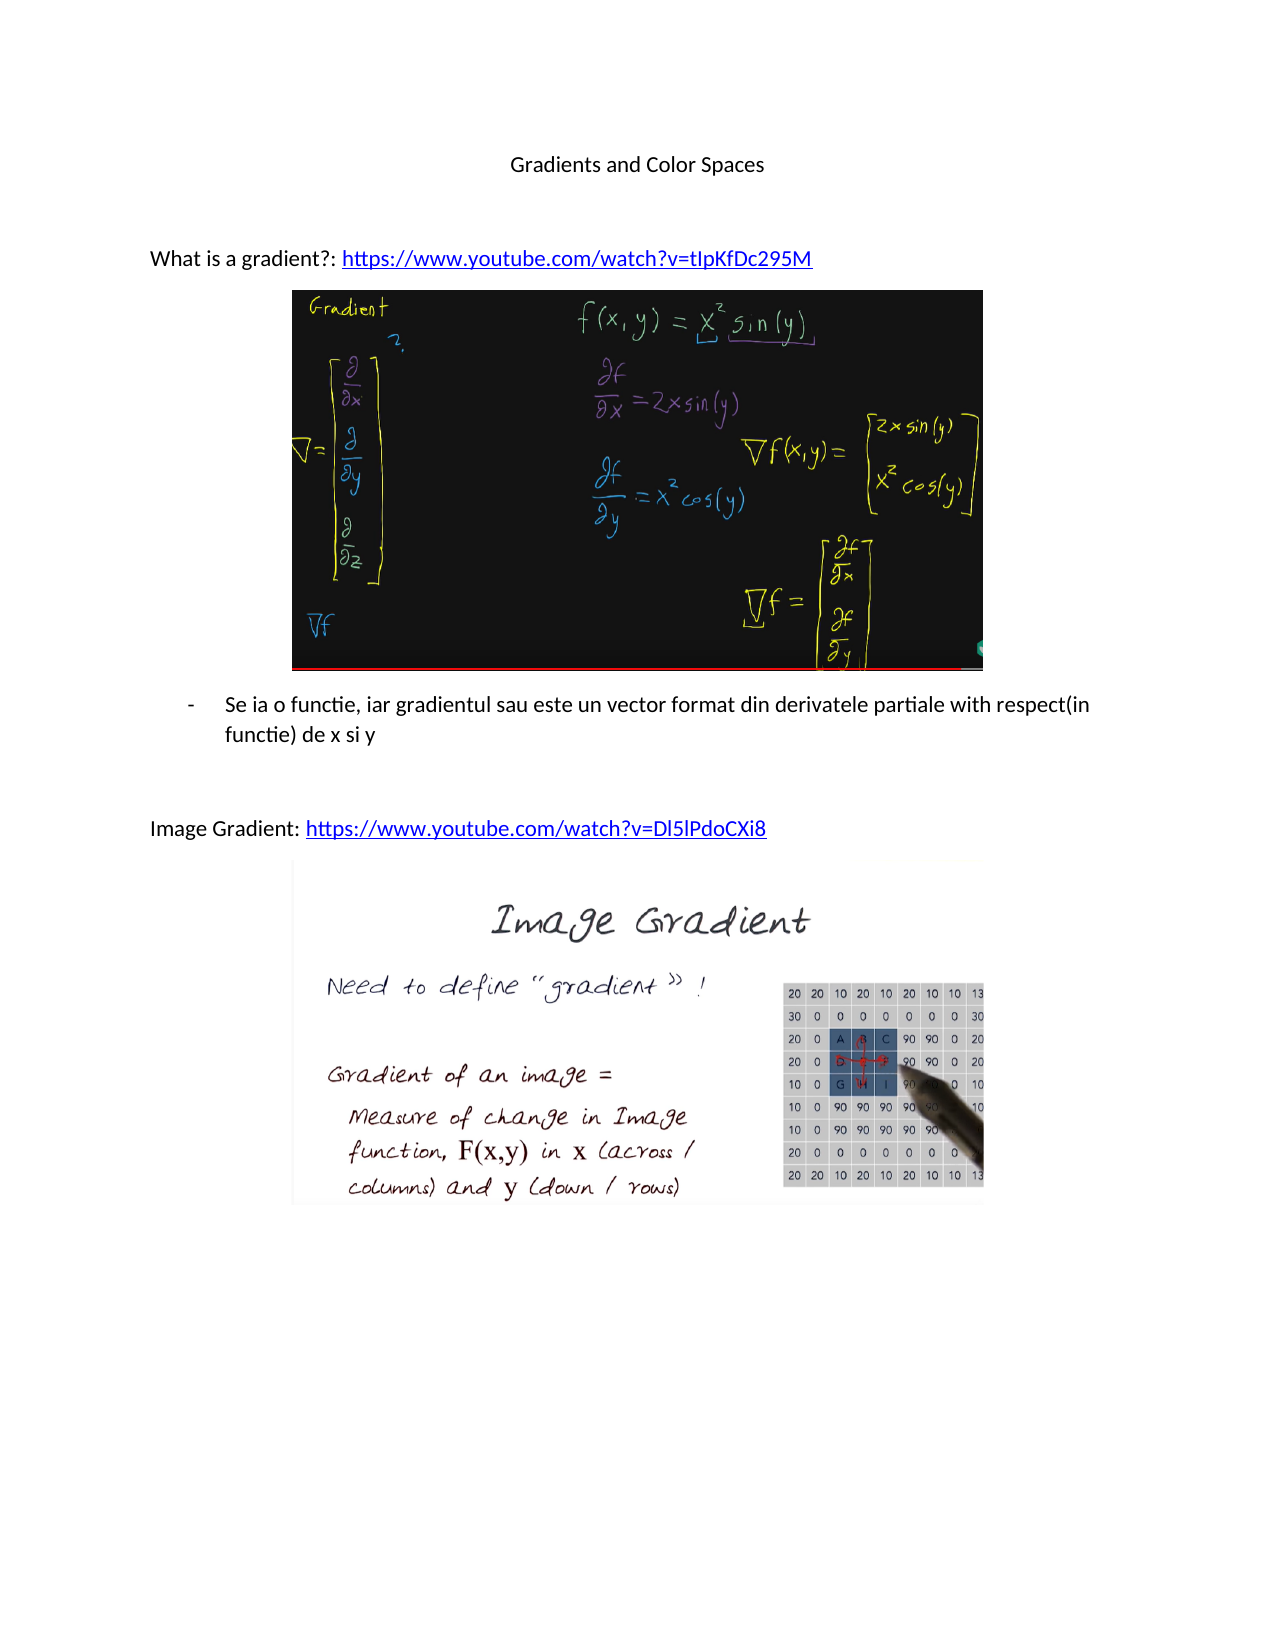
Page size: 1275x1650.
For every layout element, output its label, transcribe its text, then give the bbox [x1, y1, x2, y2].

text What is a gradient?: https://www.youtube.com/watch?v=tIpKfDc295M [150, 244, 1125, 272]
picture [292, 290, 983, 671]
picture [291, 860, 984, 1205]
text Image Gradient: https://www.youtube.com/watch?v=Dl5lPdoCXi8 [150, 814, 1125, 842]
list Se ia o functie, iar gradientul sau este un vector format din derivatele partiale with respect(in functie) de x si y [187, 690, 1125, 748]
text Gradients and Color Spaces [150, 150, 1125, 178]
